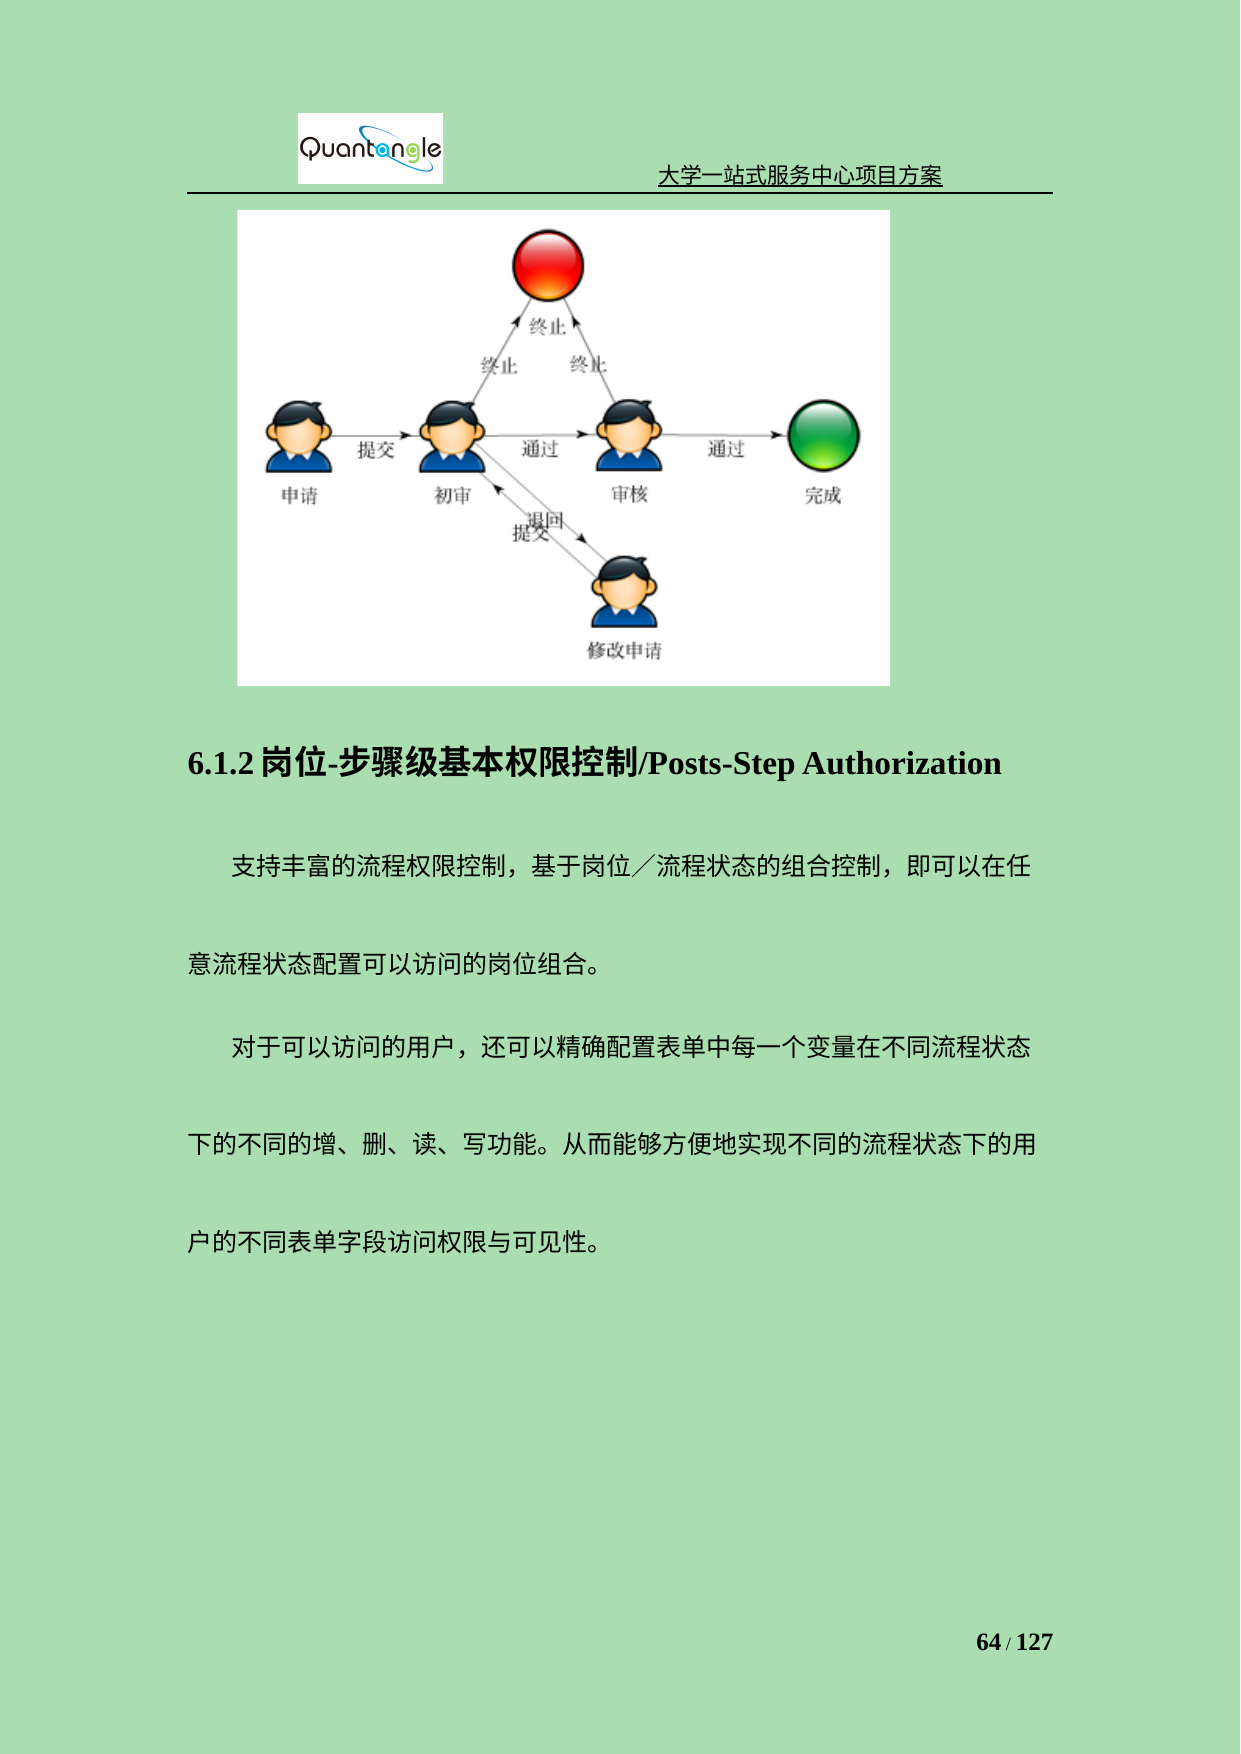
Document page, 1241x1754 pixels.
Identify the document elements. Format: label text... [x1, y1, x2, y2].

text 支持丰富的流程权限控制，基于岗位／流程状态的组合控制，即可以在任意流程状态配置可以访问的岗位组合。 [187, 832, 1053, 995]
picture [297, 113, 444, 184]
picture [237, 210, 891, 686]
subtitle 6.1.2岗位-步骤级基本权限控制/Posts-Step Authorization [187, 727, 1053, 792]
text 对于可以访问的用户，还可以精确配置表单中每一个变量在不同流程状态下的不同的增、删、读、写功能。从而能够方便地实现不同的流程状态下的用户的不同表单字段访问权限与可见性。 [187, 1013, 1053, 1273]
